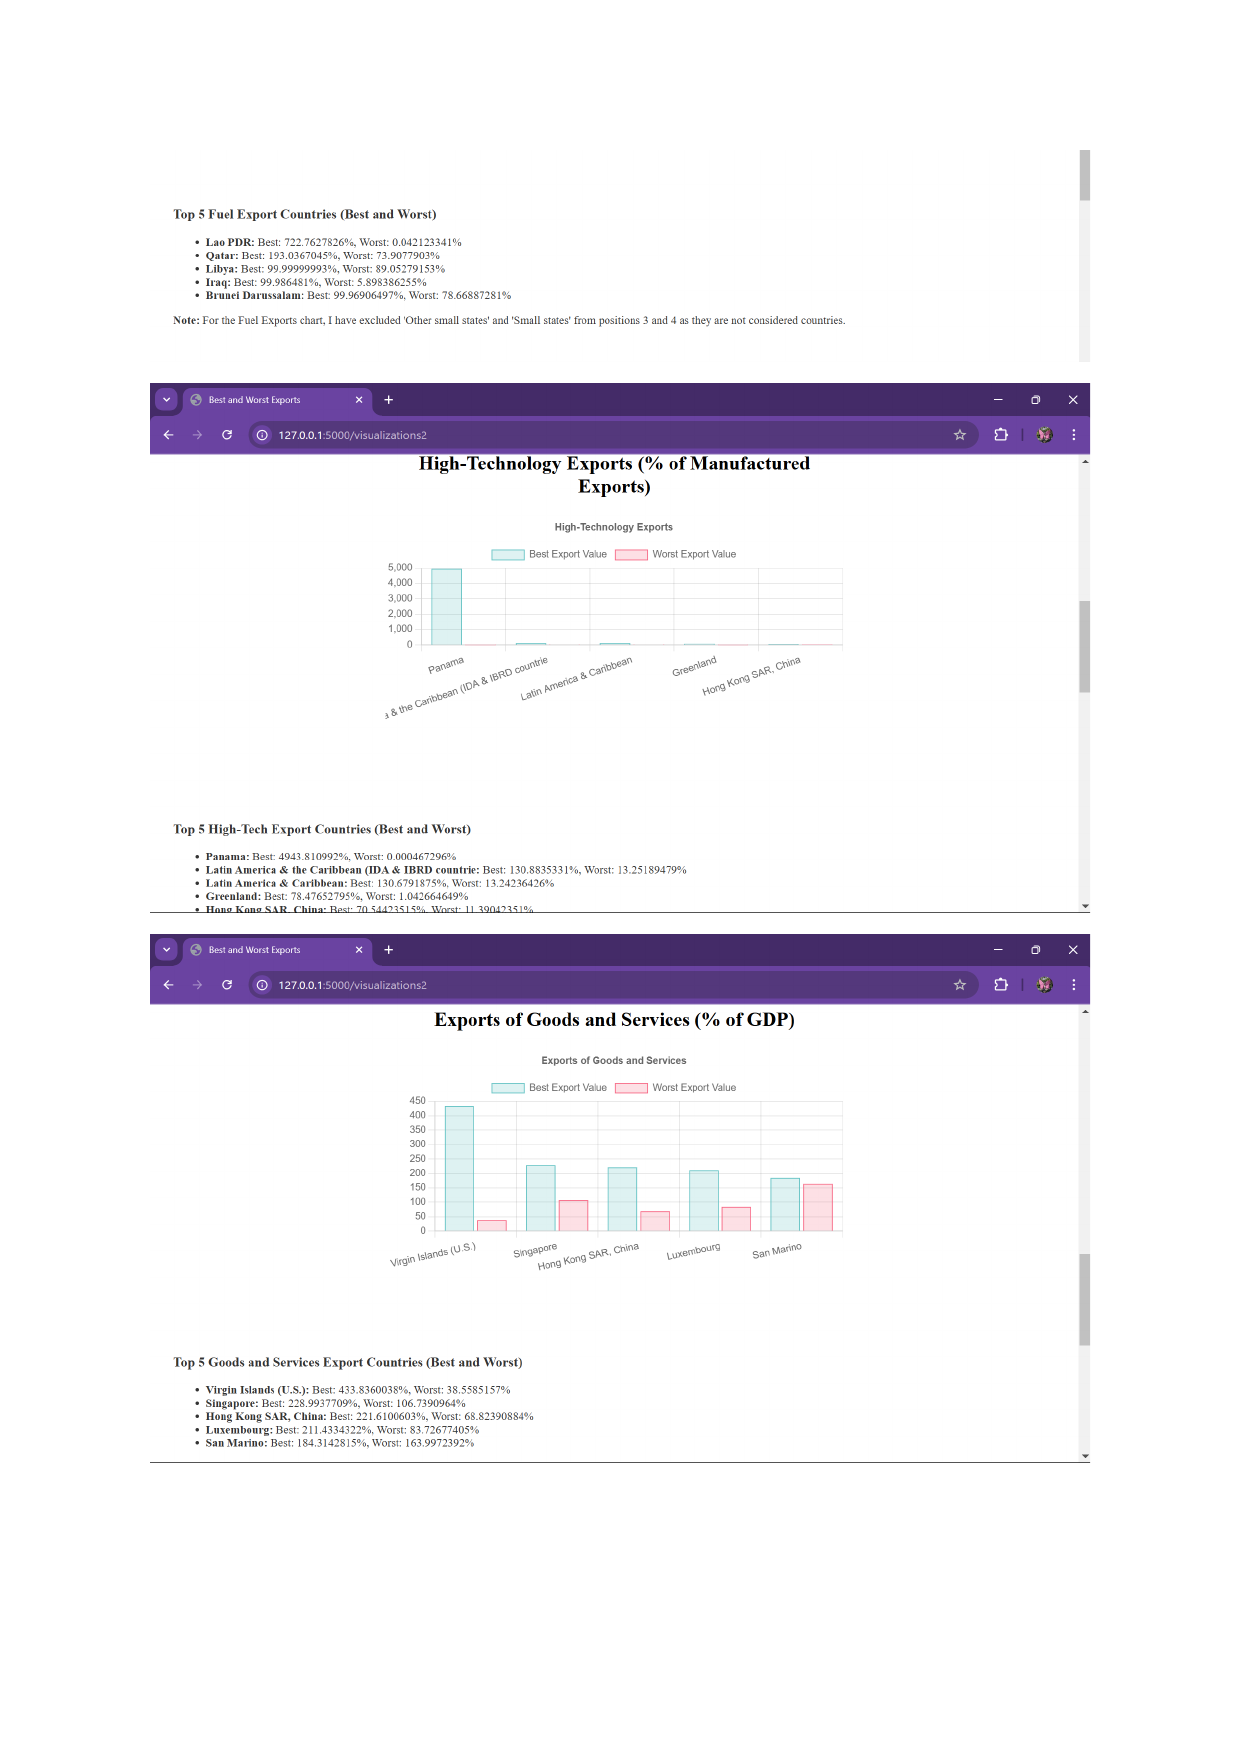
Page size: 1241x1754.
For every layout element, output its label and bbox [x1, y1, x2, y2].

picture [150, 383, 1091, 913]
picture [150, 150, 1091, 362]
picture [150, 934, 1091, 1463]
